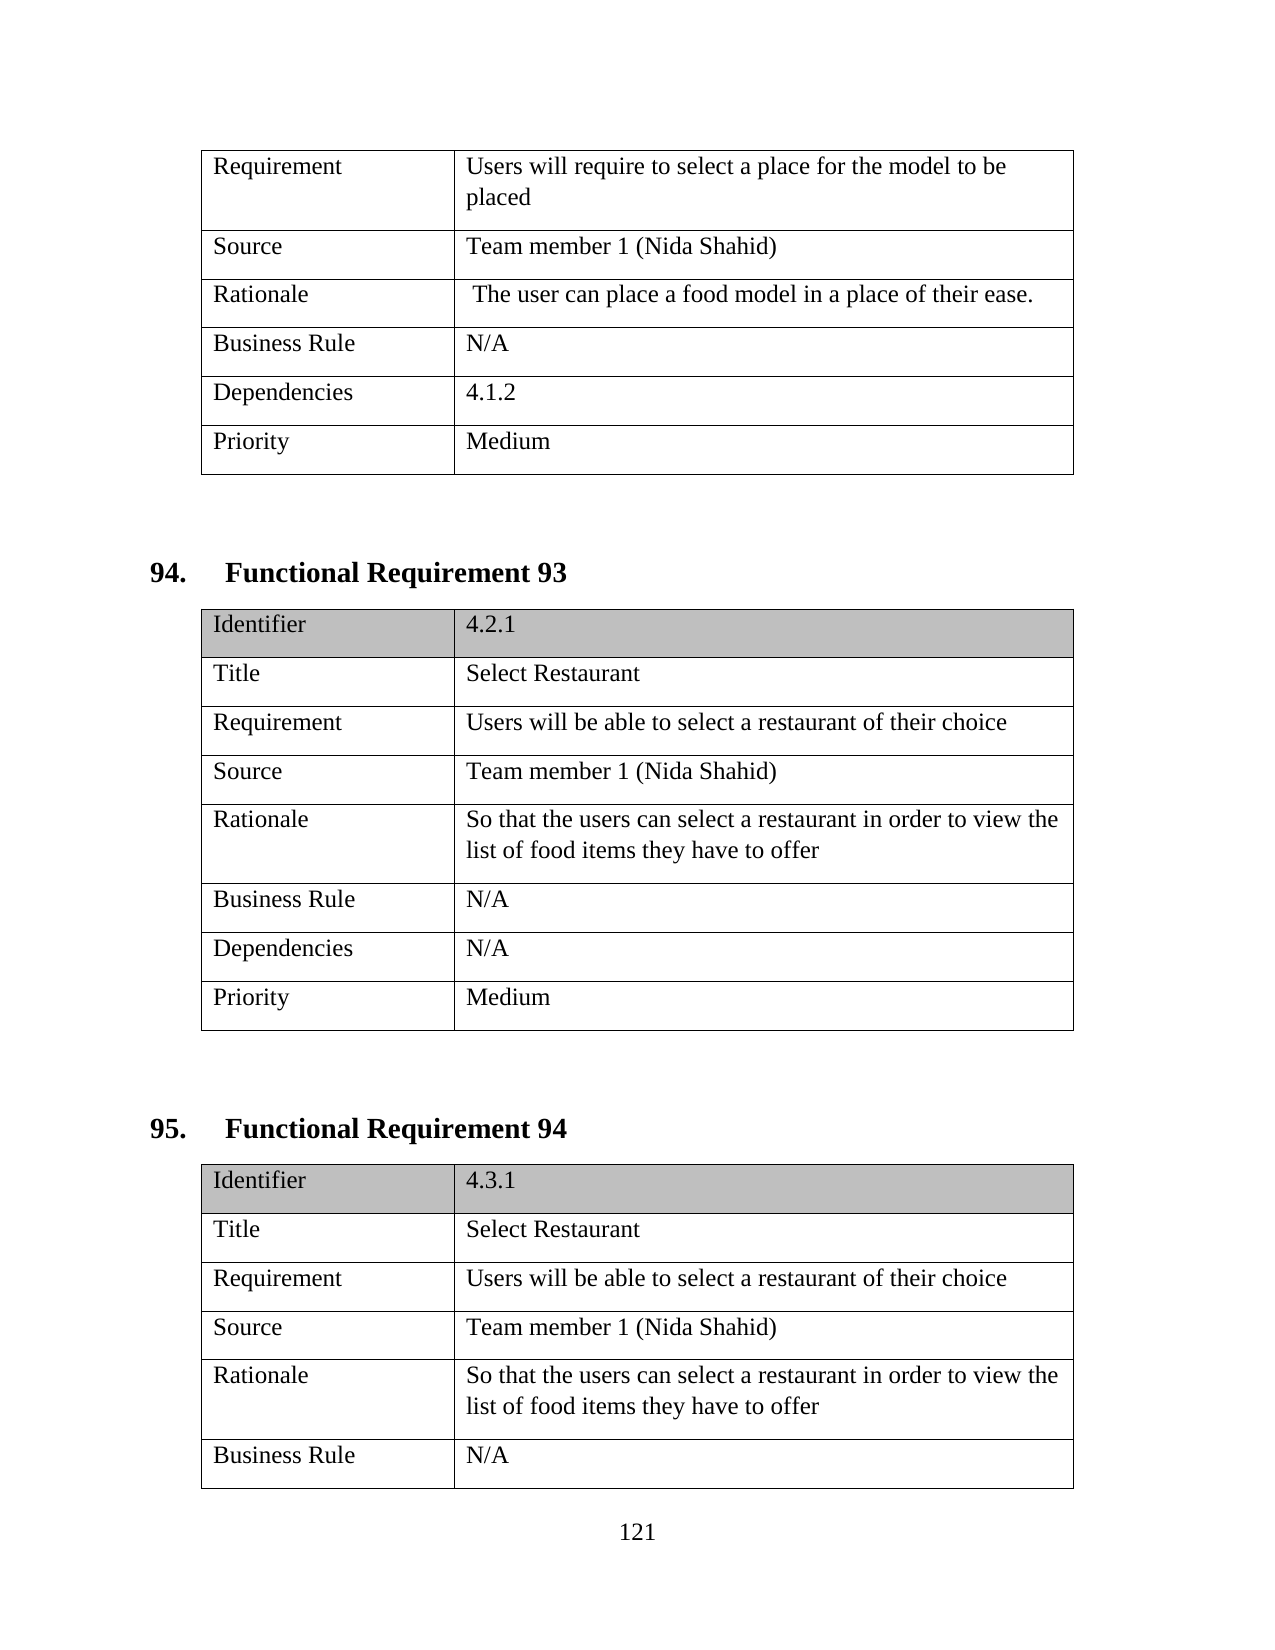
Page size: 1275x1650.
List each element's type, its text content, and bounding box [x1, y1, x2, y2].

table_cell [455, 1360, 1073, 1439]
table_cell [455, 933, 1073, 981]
list Functional Requirement 93 [150, 556, 1125, 589]
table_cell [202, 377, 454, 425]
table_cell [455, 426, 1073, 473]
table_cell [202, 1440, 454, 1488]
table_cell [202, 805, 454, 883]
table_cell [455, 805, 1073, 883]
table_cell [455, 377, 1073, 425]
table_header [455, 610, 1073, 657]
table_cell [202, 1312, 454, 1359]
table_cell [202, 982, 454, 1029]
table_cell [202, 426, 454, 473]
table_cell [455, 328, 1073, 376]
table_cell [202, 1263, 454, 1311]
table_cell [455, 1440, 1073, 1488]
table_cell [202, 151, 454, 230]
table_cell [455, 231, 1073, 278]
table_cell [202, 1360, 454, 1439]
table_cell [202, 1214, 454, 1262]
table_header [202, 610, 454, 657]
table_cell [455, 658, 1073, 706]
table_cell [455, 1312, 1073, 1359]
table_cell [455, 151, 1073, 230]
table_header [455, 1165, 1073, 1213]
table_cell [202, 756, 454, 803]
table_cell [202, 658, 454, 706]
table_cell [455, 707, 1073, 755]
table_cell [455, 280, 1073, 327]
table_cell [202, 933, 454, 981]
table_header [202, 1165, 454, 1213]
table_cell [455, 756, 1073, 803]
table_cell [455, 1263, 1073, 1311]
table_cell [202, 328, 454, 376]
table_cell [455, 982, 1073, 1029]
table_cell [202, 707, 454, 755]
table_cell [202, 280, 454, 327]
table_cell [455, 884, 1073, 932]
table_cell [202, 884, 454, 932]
list Functional Requirement 94 [150, 1112, 1125, 1145]
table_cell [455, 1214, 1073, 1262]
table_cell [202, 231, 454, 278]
